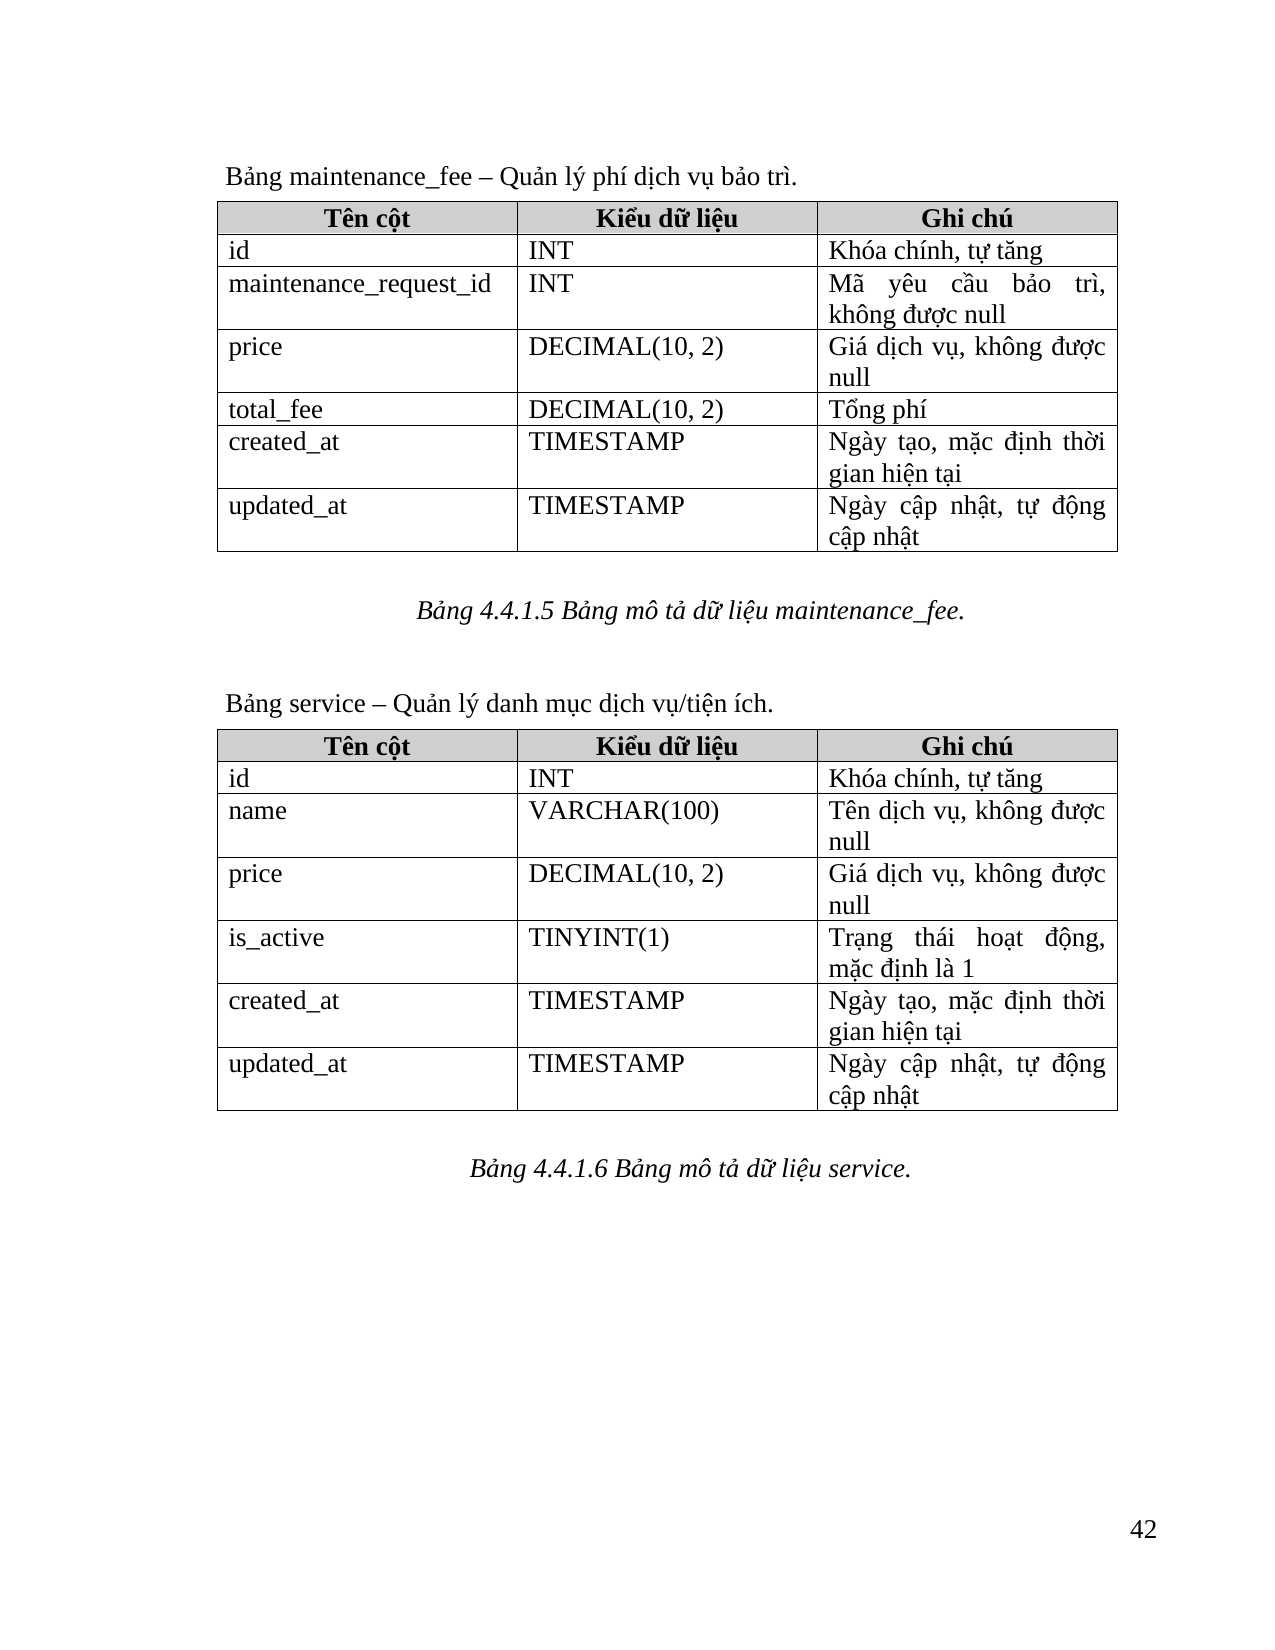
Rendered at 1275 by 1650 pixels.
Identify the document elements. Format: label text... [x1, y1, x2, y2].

table_cell INT [518, 267, 817, 329]
table_cell price [218, 330, 517, 392]
table_cell maintenance_request_id [218, 267, 517, 329]
table_cell TIMESTAMP [518, 1048, 817, 1110]
text Bảng 4.4.1.5 Bảng mô tả dữ liệu maintenance_fee. [177, 594, 1157, 625]
table_cell Ngày tạo, mặc định thời gian hiện tại [818, 984, 1117, 1047]
table_cell Tên dịch vụ, không được null [818, 794, 1117, 857]
table_cell updated_at [218, 1048, 517, 1110]
table_cell TIMESTAMP [518, 489, 817, 551]
table_cell DECIMAL(10, 2) [518, 393, 817, 424]
table_cell Khóa chính, tự tăng [818, 235, 1117, 266]
table_cell DECIMAL(10, 2) [518, 330, 817, 392]
table_cell DECIMAL(10, 2) [518, 858, 817, 920]
table_cell Mã yêu cầu bảo trì, không được null [818, 267, 1117, 329]
table_cell price [218, 858, 517, 920]
table_header Tên cột [218, 730, 517, 761]
table_cell created_at [218, 426, 517, 488]
table_cell Giá dịch vụ, không được null [818, 858, 1117, 920]
table_cell Ngày tạo, mặc định thời gian hiện tại [818, 426, 1117, 488]
table_header Ghi chú [818, 202, 1117, 233]
table_cell Ngày cập nhật, tự động cập nhật [818, 489, 1117, 551]
table_cell Khóa chính, tự tăng [818, 762, 1117, 793]
table_cell TIMESTAMP [518, 984, 817, 1047]
table_cell Giá dịch vụ, không được null [818, 330, 1117, 392]
table_cell VARCHAR(100) [518, 794, 817, 857]
text Bảng maintenance_fee – Quản lý phí dịch vụ bảo trì. [177, 160, 1157, 191]
table_cell Ngày cập nhật, tự động cập nhật [818, 1048, 1117, 1110]
table_cell TINYINT(1) [518, 921, 817, 983]
table_cell INT [518, 762, 817, 793]
table_header Kiểu dữ liệu [518, 202, 817, 233]
table_cell INT [518, 235, 817, 266]
table_cell updated_at [218, 489, 517, 551]
table_cell id [218, 762, 517, 793]
table_cell name [218, 794, 517, 857]
table_header Ghi chú [818, 730, 1117, 761]
text Bảng 4.4.1.6 Bảng mô tả dữ liệu service. [177, 1152, 1157, 1184]
table_cell total_fee [218, 393, 517, 424]
table_cell Tổng phí [818, 393, 1117, 424]
table_cell TIMESTAMP [518, 426, 817, 488]
table_cell Trạng thái hoạt động, mặc định là 1 [818, 921, 1117, 983]
table_cell is_active [218, 921, 517, 983]
table_cell created_at [218, 984, 517, 1047]
table_cell id [218, 235, 517, 266]
table_header Tên cột [218, 202, 517, 233]
text Bảng service – Quản lý danh mục dịch vụ/tiện ích. [177, 687, 1157, 718]
table_header Kiểu dữ liệu [518, 730, 817, 761]
